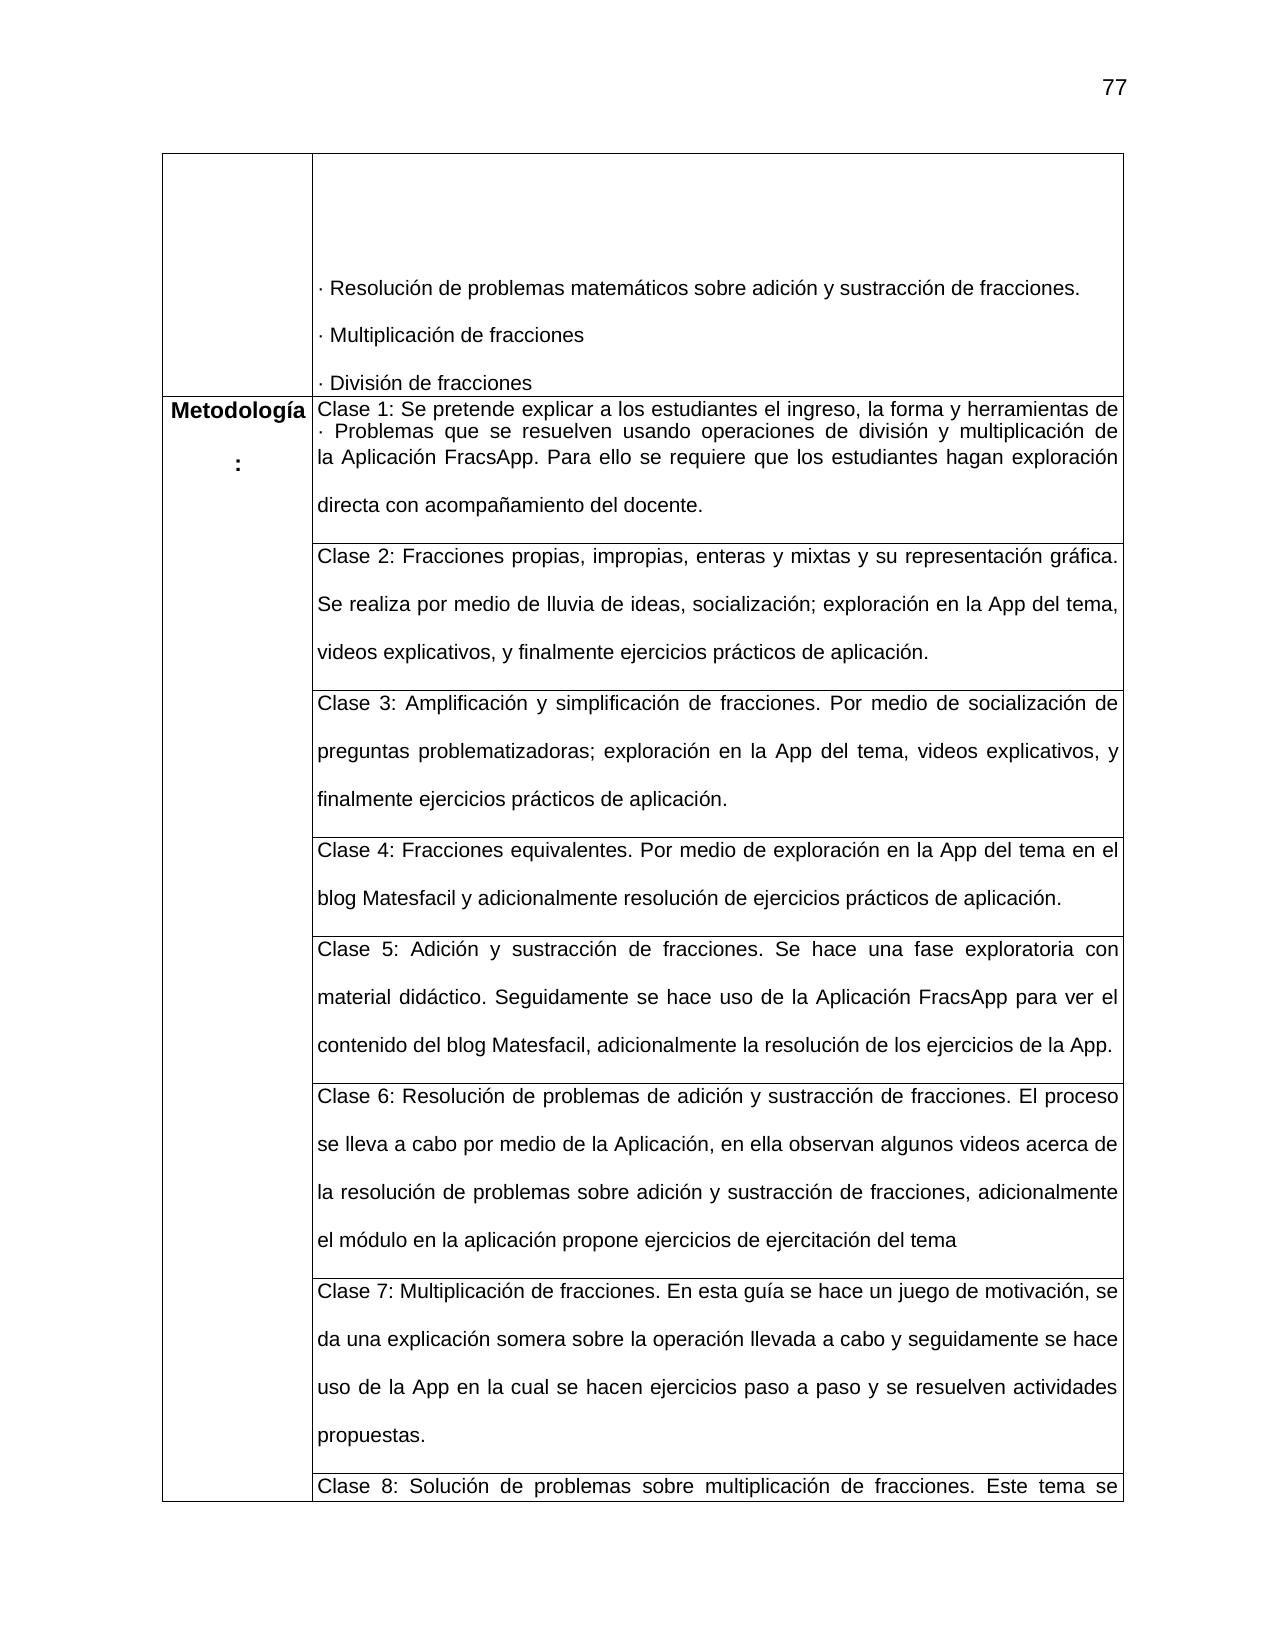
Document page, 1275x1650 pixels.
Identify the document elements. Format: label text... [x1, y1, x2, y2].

table_cell Clase 3: Amplificación y simplificación de fracciones. Por medio de socialización de preguntas problematizadoras; exploración en la App del tema, videos explicativos, y finalmente ejercicios prácticos de aplicación. [313, 691, 1123, 837]
table_cell Clase 5: Adición y sustracción de fracciones. Se hace una fase exploratoria con material didáctico. Seguidamente se hace uso de la Aplicación FracsApp para ver el contenido del blog Matesfacil, adicionalmente la resolución de los ejercicios de la App. [313, 937, 1123, 1083]
table_cell Clase 4: Fracciones equivalentes. Por medio de exploración en la App del tema en el blog Matesfacil y adicionalmente resolución de ejercicios prácticos de aplicación. [313, 838, 1123, 936]
table_cell Clase 7: Multiplicación de fracciones. En esta guía se hace un juego de motivación, se da una explicación somera sobre la operación llevada a cabo y seguidamente se hace uso de la App en la cual se hacen ejercicios paso a paso y se resuelven actividades propuestas. [313, 1279, 1123, 1473]
table_cell Clase 6: Resolución de problemas de adición y sustracción de fracciones. El proceso se lleva a cabo por medio de la Aplicación, en ella observan algunos videos acerca de la resolución de problemas sobre adición y sustracción de fracciones, adicionalmente el módulo en la aplicación propone ejercicios de ejercitación del tema [313, 1084, 1123, 1278]
table_cell Clase 1: Se pretende explicar a los estudiantes el ingreso, la forma y herramientas de la Aplicación FracsApp. Para ello se requiere que los estudiantes hagan exploración directa con acompañamiento del docente. [313, 397, 1123, 543]
table_cell Clase 2: Fracciones propias, impropias, enteras y mixtas y su representación gráfica. Se realiza por medio de lluvia de ideas, socialización; exploración en la App del tema, videos explicativos, y finalmente ejercicios prácticos de aplicación. [313, 544, 1123, 690]
table_cell Metodología: [163, 397, 312, 1501]
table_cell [313, 1474, 1123, 1501]
